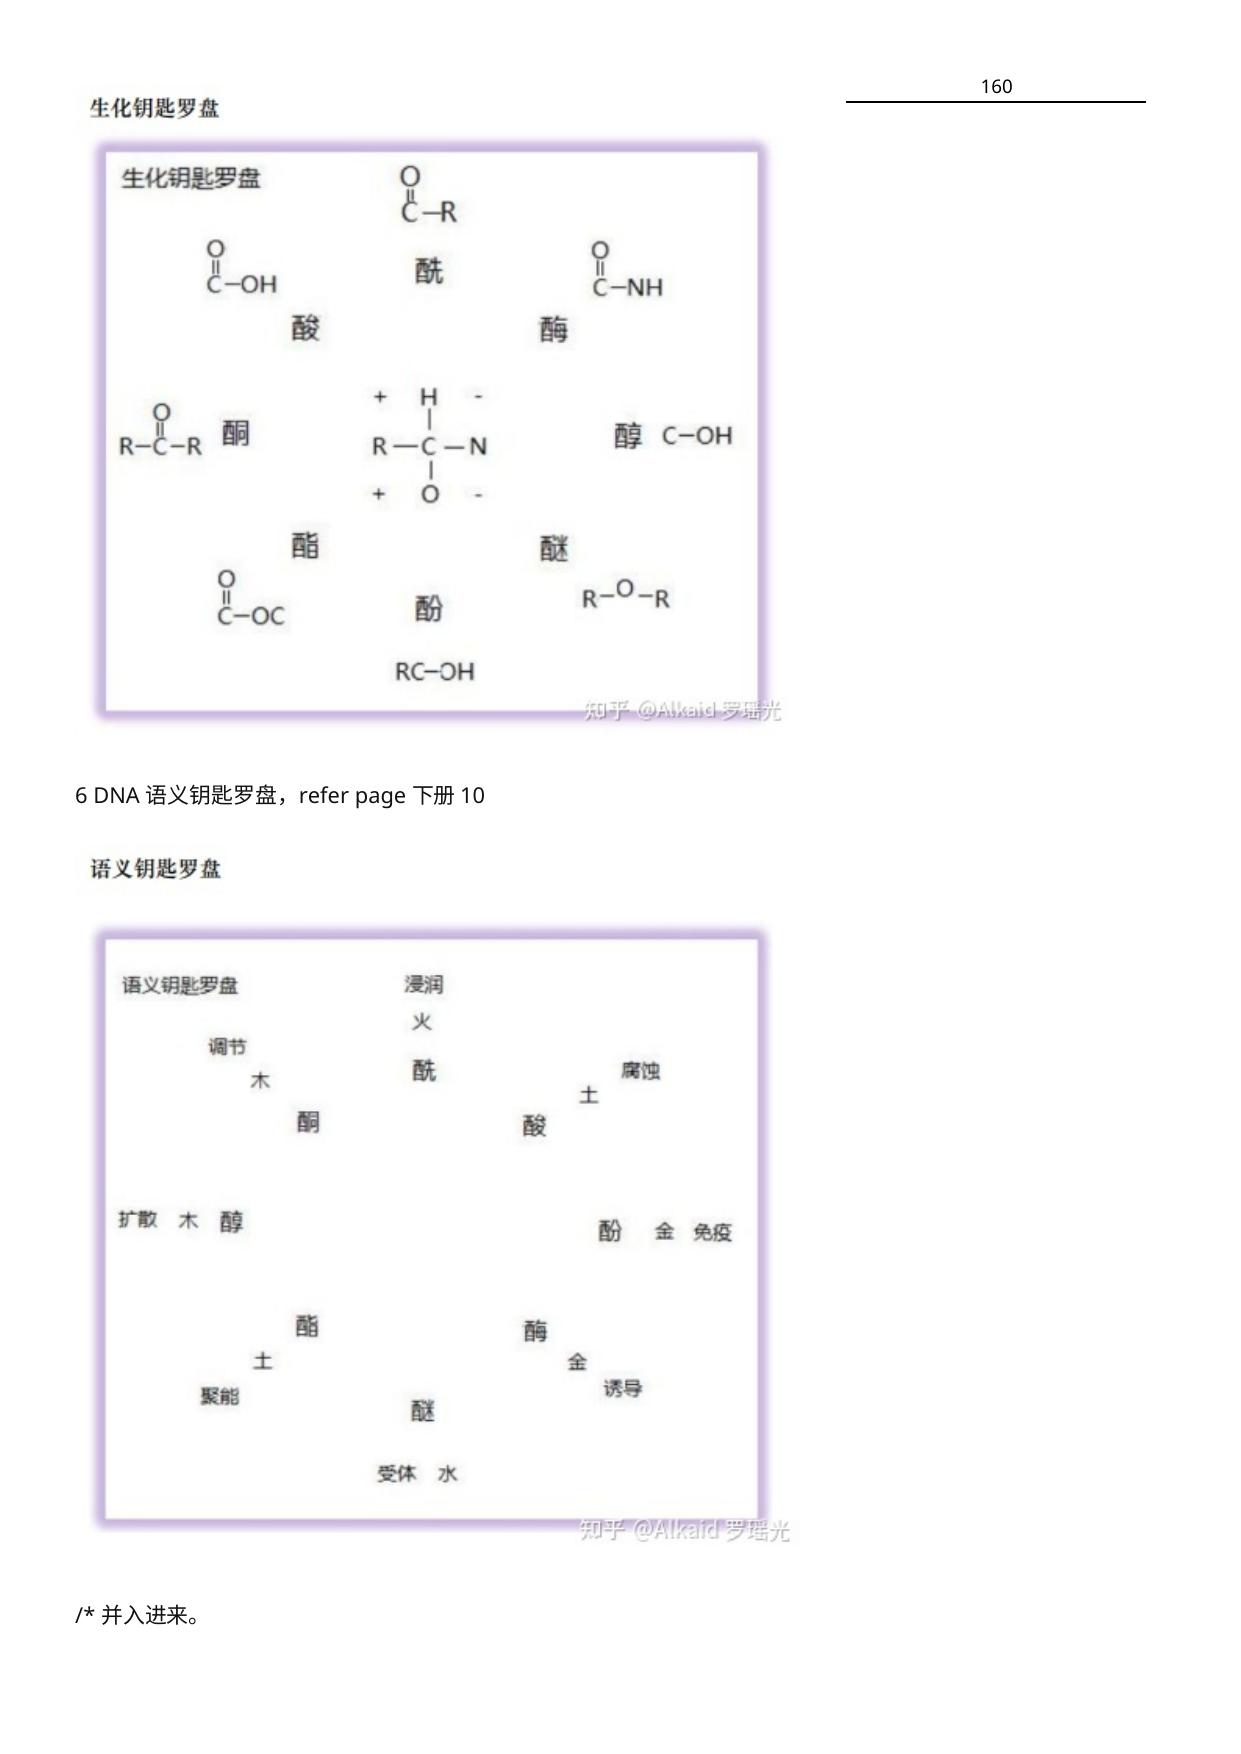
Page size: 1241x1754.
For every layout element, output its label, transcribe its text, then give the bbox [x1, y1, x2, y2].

picture [75, 85, 800, 743]
text 6 DNA 语义钥匙罗盘，refer page 下册10 [75, 778, 1165, 809]
text /* 并入进来。 [75, 1598, 1165, 1630]
picture [75, 844, 810, 1564]
